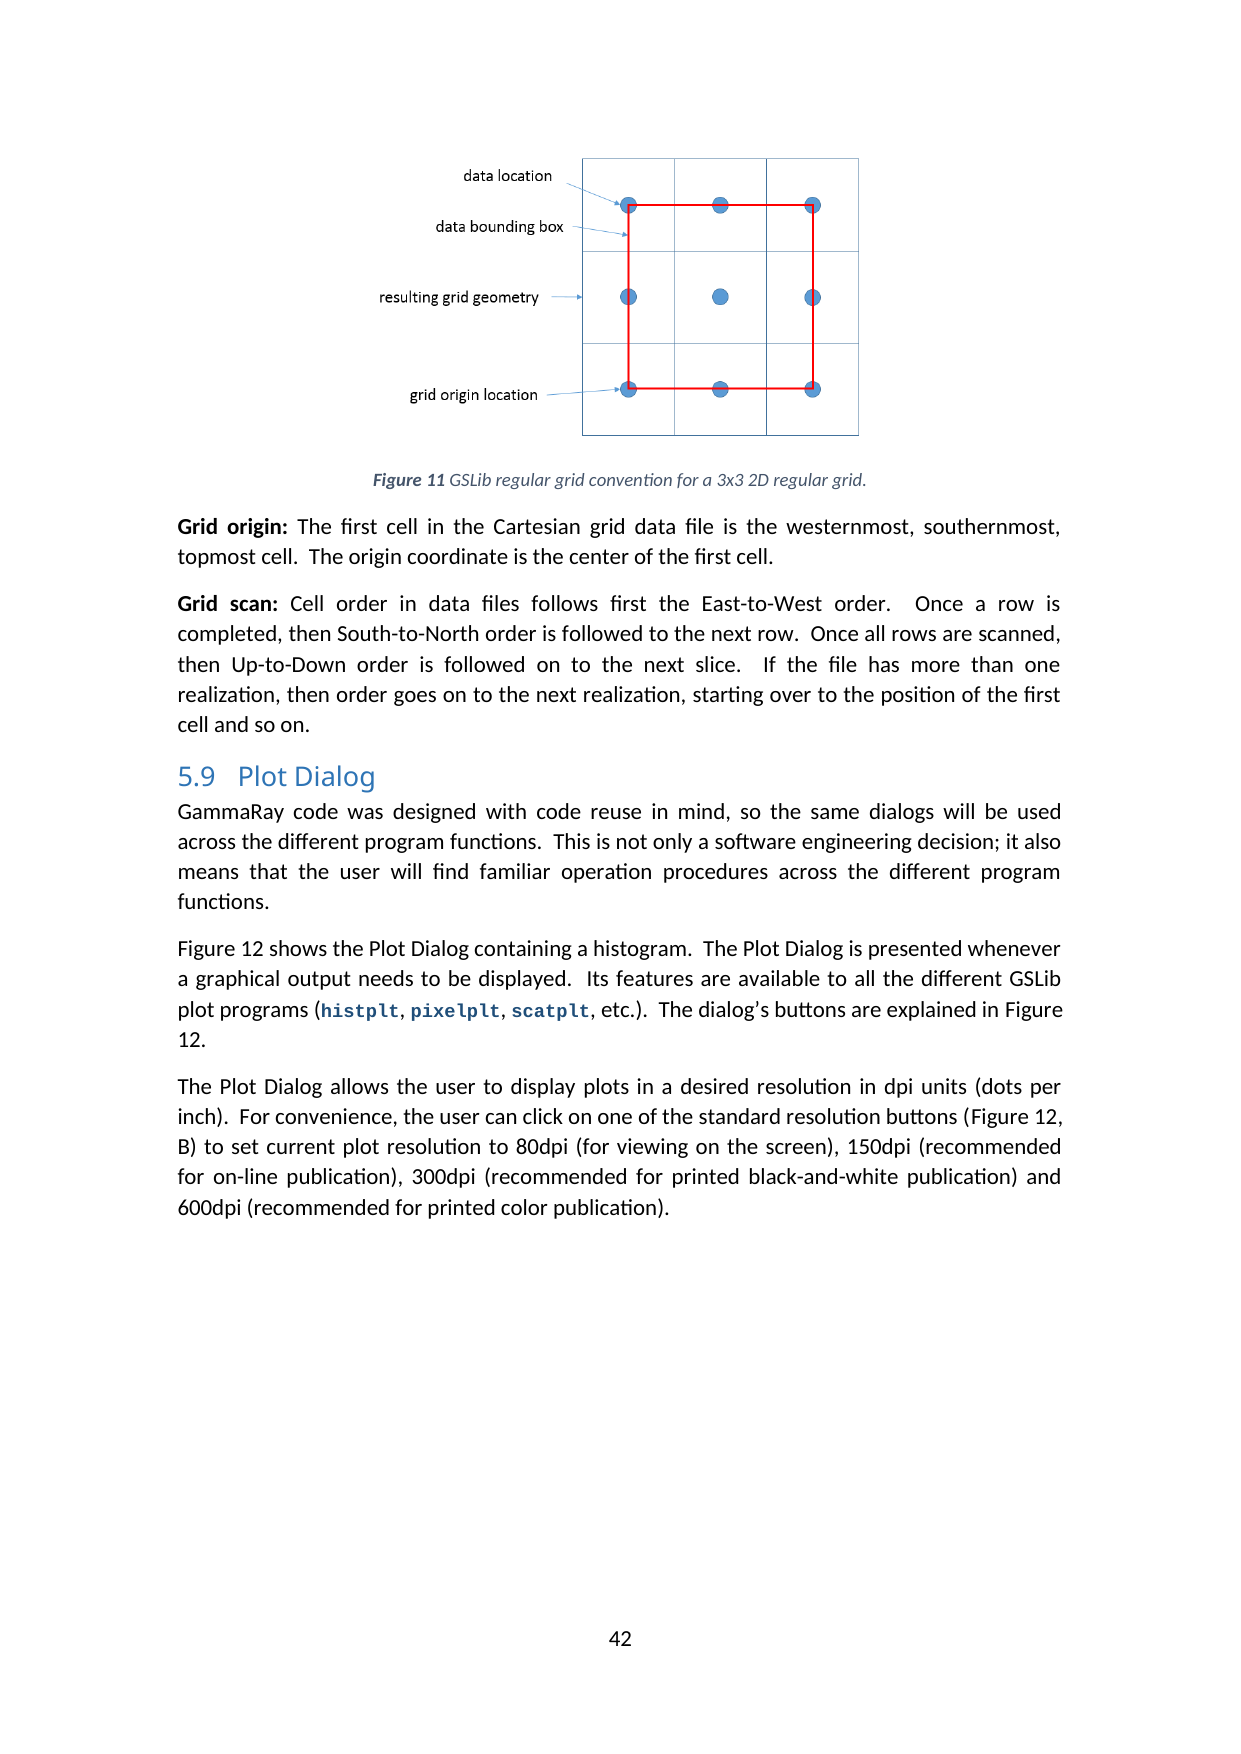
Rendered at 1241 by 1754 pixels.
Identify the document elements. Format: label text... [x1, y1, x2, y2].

text Grid origin: The first cell in the Cartesian grid data file is the westernmost, southernmost, topmost cell. The origin coordinate is the center of the first cell. [177, 512, 1063, 571]
text The Plot Dialog allows the user to display plots in a desired resolution in dpi units (dots per inch). For convenience, the user can click on one of the standard resolution buttons (Figure 11, B) to set current plot resolution to 80dpi (for viewing on the screen), 150dpi (recommended for on-line publication), 300dpi (recommended for printed black-and-white publication) and 600dpi (recommended for printed color publication). [177, 1072, 1063, 1221]
text Grid scan: Cell order in data files follows first the East-to-West order. Once a row is completed, then South-to-North order is followed to the next row. Once all rows are scanned, then Up-to-Down order is followed on to the next slice. If the file has more than one realization, then order goes on to the next realization, starting over to the position of the first cell and so on. [177, 589, 1063, 738]
text Figure 11 GSLib regular grid convention for a 3x3 2D regular grid. [177, 468, 1063, 491]
text Figure 11 shows the Plot Dialog containing a histogram. The Plot Dialog is presented whenever a graphical output needs to be displayed. Its features are available to all the different GSLib plot programs (histplt, pixelplt, scatplt, etc.). The dialog’s buttons are explained in Figure 11. [177, 934, 1063, 1053]
text GammaRay code was designed with code reuse in mind, so the same dialogs will be used across the different program functions. This is not only a software engineering decision; it also means that the user will find familiar operation procedures across the different program functions. [177, 797, 1063, 916]
subtitle Plot Dialog [177, 757, 1063, 794]
picture [371, 147, 870, 450]
